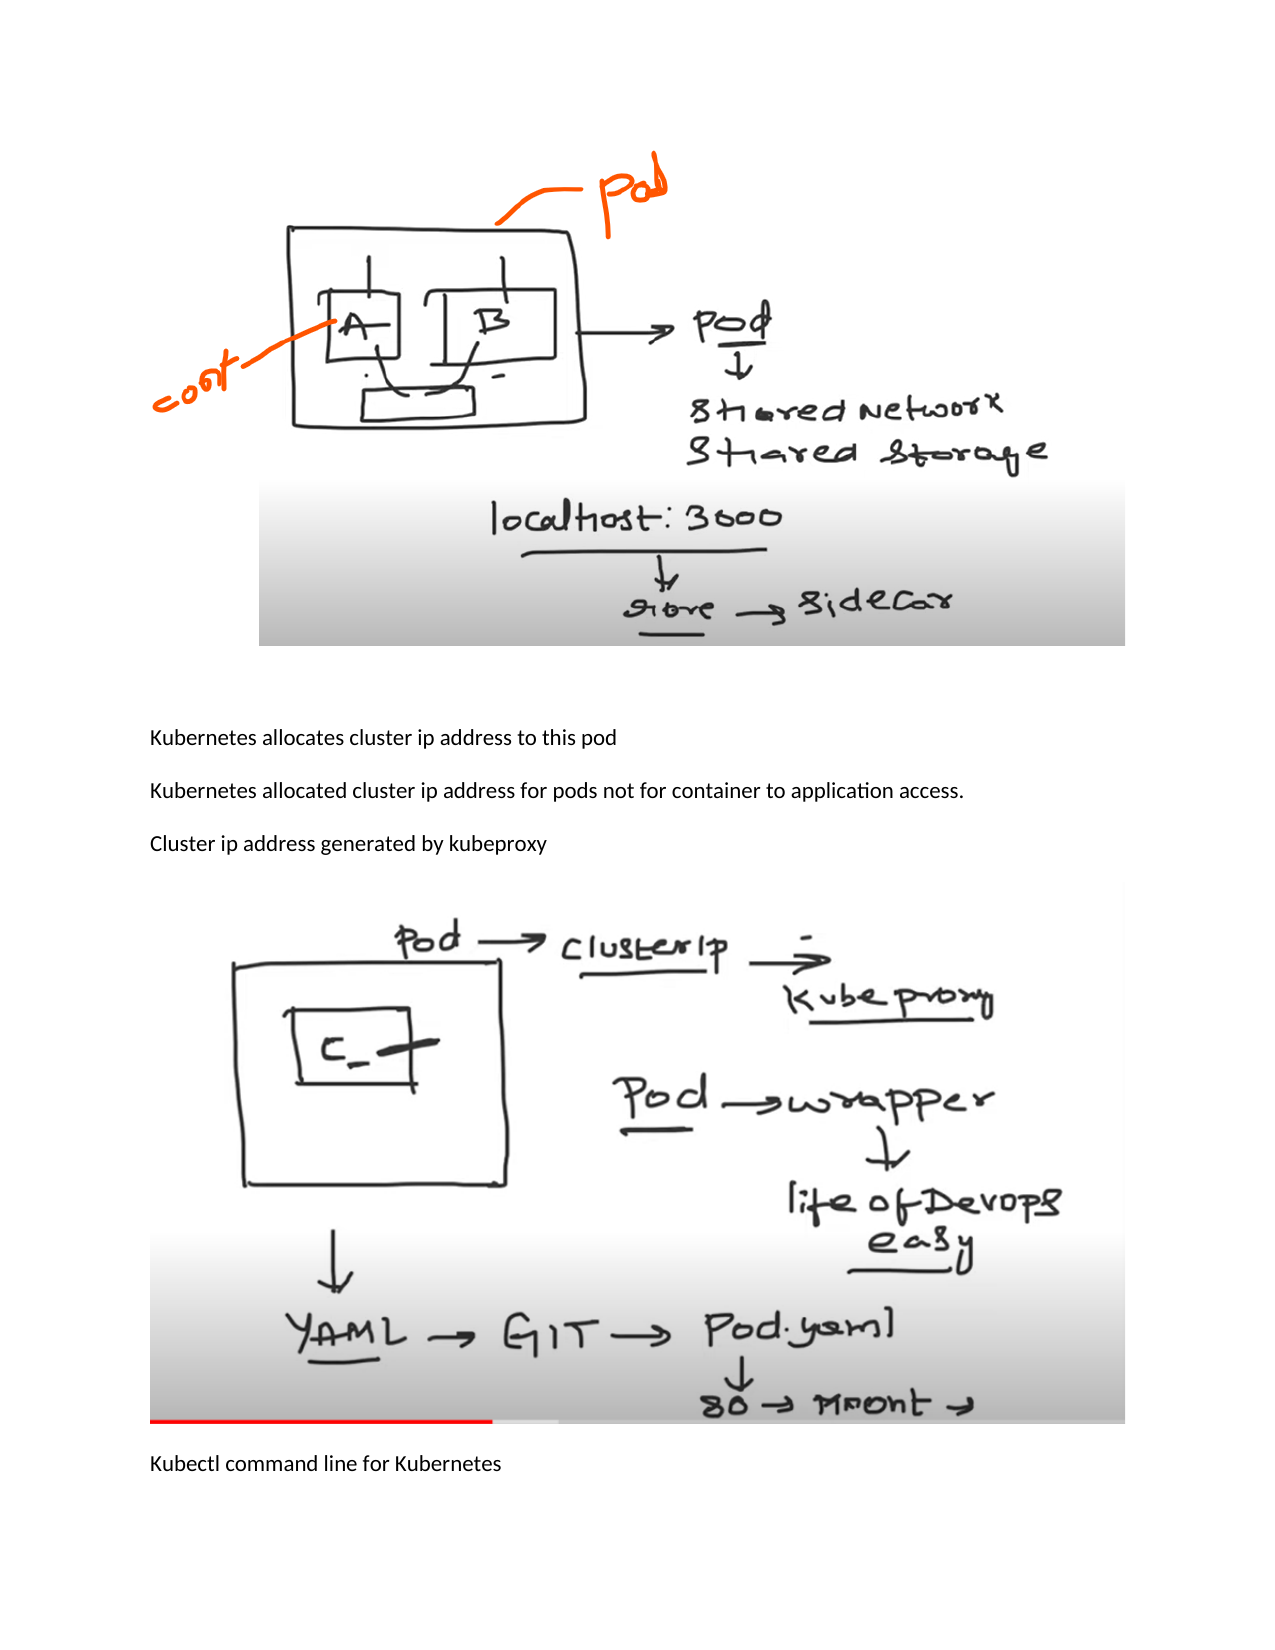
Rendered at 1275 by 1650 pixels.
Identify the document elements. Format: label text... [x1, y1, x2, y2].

picture [150, 150, 1125, 646]
text Kubernetes allocates cluster ip address to this pod [150, 723, 1125, 751]
picture [150, 882, 1125, 1424]
text Kubectl command line for Kubernetes [150, 1449, 1125, 1477]
text Kubernetes allocated cluster ip address for pods not for container to application access. [150, 776, 1125, 804]
text Cluster ip address generated by kubeproxy [150, 829, 1125, 857]
